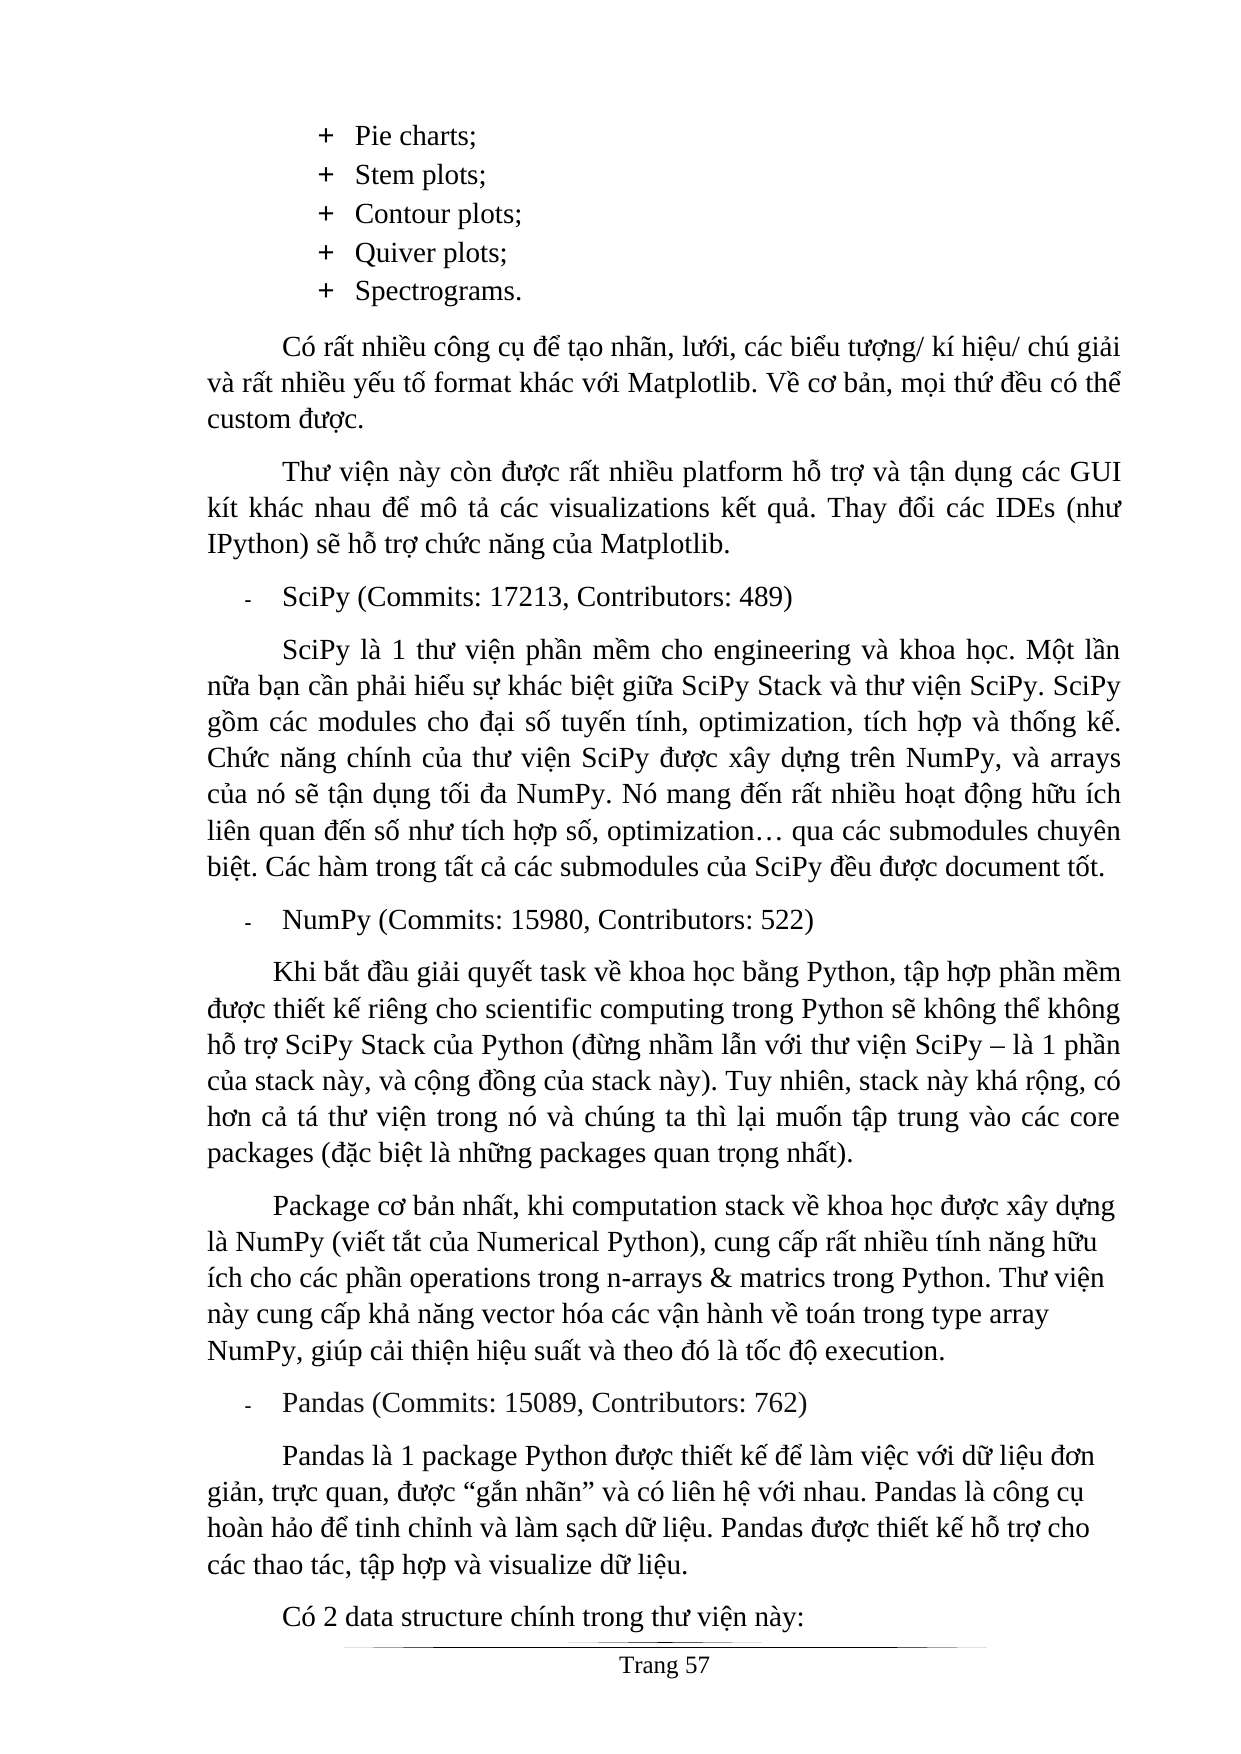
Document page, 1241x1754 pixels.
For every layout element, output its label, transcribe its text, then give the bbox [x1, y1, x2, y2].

list Spectrograms. [317, 273, 1122, 309]
list SciPy (Commits: 17213, Contributors: 489) [244, 579, 1122, 613]
list Pandas (Commits: 15089, Contributors: 762) [244, 1386, 1122, 1419]
text SciPy là 1 thư viện phần mềm cho engineering và khoa học. Một lần nữa bạn cần phải hiểu sự khác biệt giữa SciPy Stack và thư viện SciPy. SciPy gồm các modules cho đại số tuyến tính, optimization, tích hợp và thống kế. Chức năng chính của thư viện SciPy được xây dựng trên NumPy, và arrays của nó sẽ tận dụng tối đa NumPy. Nó mang đến rất nhiều hoạt động hữu ích liên quan đến số như tích hợp số, optimization… qua các submodules chuyên biệt. Các hàm trong tất cả các submodules của SciPy đều được document tốt. [207, 632, 1122, 882]
list Contour plots; [317, 196, 1122, 232]
text Package cơ bản nhất, khi computation stack về khoa học được xây dựng là NumPy (viết tắt của Numerical Python), cung cấp rất nhiều tính năng hữu ích cho các phần operations trong n-arrays & matrics trong Python. Thư viện này cung cấp khả năng vector hóa các vận hành về toán trong type array NumPy, giúp cải thiện hiệu suất và theo đó là tốc độ execution. [207, 1188, 1122, 1366]
text Có rất nhiều công cụ để tạo nhãn, lưới, các biểu tượng/ kí hiệu/ chú giải và rất nhiều yếu tố format khác với Matplotlib. Về cơ bản, mọi thứ đều có thể custom được. [207, 329, 1122, 435]
list Quiver plots; [317, 235, 1122, 271]
text Pandas là 1 package Python được thiết kế để làm việc với dữ liệu đơn giản, trực quan, được “gắn nhãn” và có liên hệ với nhau. Pandas là công cụ hoàn hảo để tinh chỉnh và làm sạch dữ liệu. Pandas được thiết kế hỗ trợ cho các thao tác, tập hợp và visualize dữ liệu. [207, 1438, 1122, 1580]
text Thư viện này còn được rất nhiều platform hỗ trợ và tận dụng các GUI kít khác nhau để mô tả các visualizations kết quả. Thay đổi các IDEs (như IPython) sẽ hỗ trợ chức năng của Matplotlib. [207, 454, 1122, 560]
text Khi bắt đầu giải quyết task về khoa học bằng Python, tập hợp phần mềm được thiết kế riêng cho scientific computing trong Python sẽ không thể không hỗ trợ SciPy Stack của Python (đừng nhầm lẫn với thư viện SciPy – là 1 phần của stack này, và cộng đồng của stack này). Tuy nhiên, stack này khá rộng, có hơn cả tá thư viện trong nó và chúng ta thì lại muốn tập trung vào các core packages (đặc biệt là những packages quan trọng nhất). [207, 954, 1122, 1169]
list Stem plots; [317, 157, 1122, 193]
list NumPy (Commits: 15980, Contributors: 522) [244, 902, 1122, 935]
text Có 2 data structure chính trong thư viện này: [207, 1599, 1122, 1633]
list Pie charts; [317, 118, 1122, 154]
